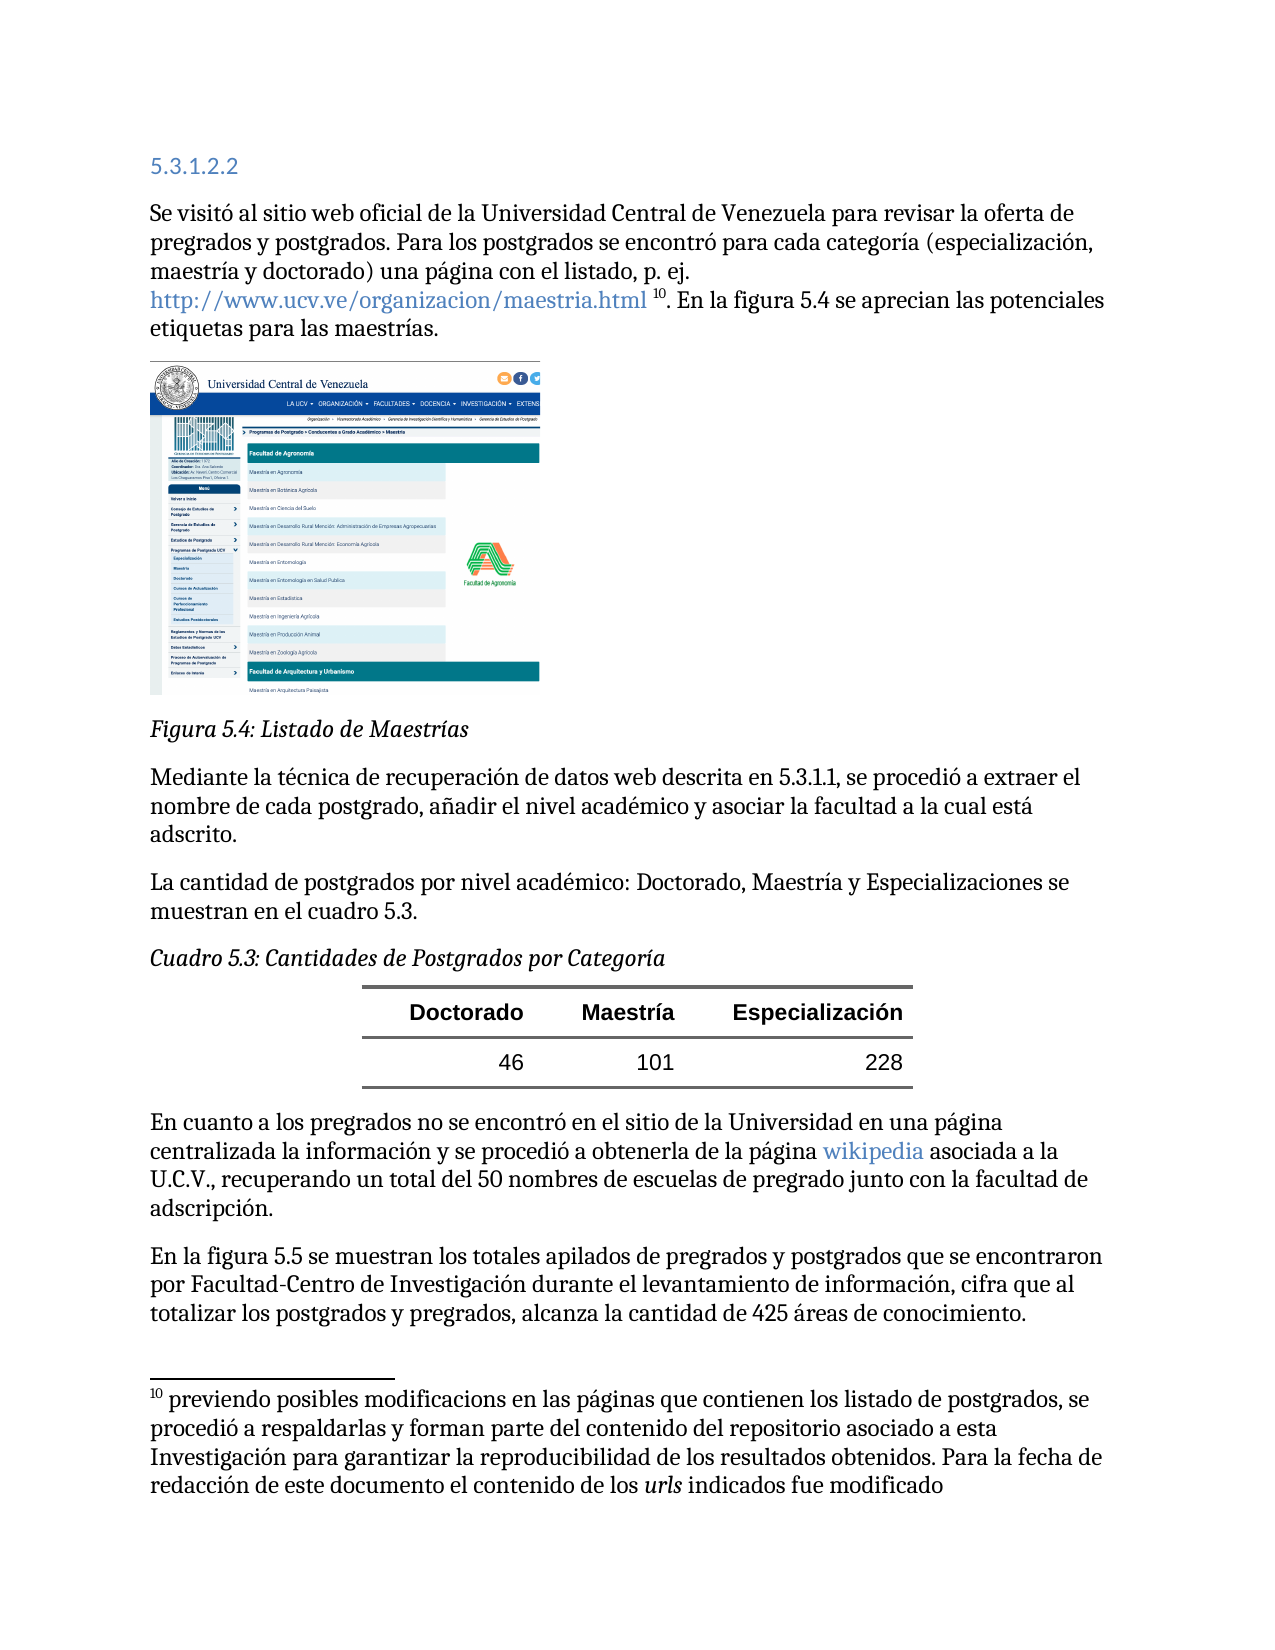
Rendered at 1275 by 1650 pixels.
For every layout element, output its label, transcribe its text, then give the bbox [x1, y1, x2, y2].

text Figura 5.4: Listado de Maestrías [150, 715, 1125, 744]
text Cuadro 5.3: Cantidades de Postgrados por Categoría [150, 944, 1125, 973]
table_header Maestría [534, 989, 685, 1036]
subtitle 5.3.1.2.2 Colaboración: [150, 150, 1125, 181]
table_cell 101 [534, 1039, 685, 1086]
text Se visitó al sitio web oficial de la Universidad Central de Venezuela para revisar la oferta de pregrados y postgrados. Para los postgrados se encontró para cada categoría (especialización, maestría y doctorado) una página con el listado, p. ej. http://www.ucv.ve/organizacion/maestria.html . En la figura 5.4 se aprecian las potenciales etiquetas para las maestrías. [150, 199, 1125, 343]
text Mediante la técnica de recuperación de datos web descrita en 5.3.1.1, se procedió a extraer el nombre de cada postgrado, añadir el nivel académico y asociar la facultad a la cual está adscrito. [150, 763, 1125, 849]
text La cantidad de postgrados por nivel académico: Doctorado, Maestría y Especializaciones se muestran en el cuadro 5.3. [150, 868, 1125, 925]
text En cuanto a los pregrados no se encontró en el sitio de la Universidad en una página centralizada la información y se procedió a obtenerla de la página wikipedia asociada a la U.C.V., recuperando un total del 50 nombres de escuelas de pregrado junto con la facultad de adscripción. [150, 1108, 1125, 1223]
table_header Doctorado [362, 989, 534, 1036]
text En la figura 5.5 se muestran los totales apilados de pregrados y postgrados que se encontraron por Facultad-Centro de Investigación durante el levantamiento de información, cifra que al totalizar los postgrados y pregrados, alcanza la cantidad de 425 áreas de conocimiento. [150, 1242, 1125, 1328]
table_cell 228 [685, 1039, 913, 1086]
table_header Especialización [685, 989, 913, 1036]
table_cell 46 [362, 1039, 534, 1086]
picture [150, 361, 540, 695]
